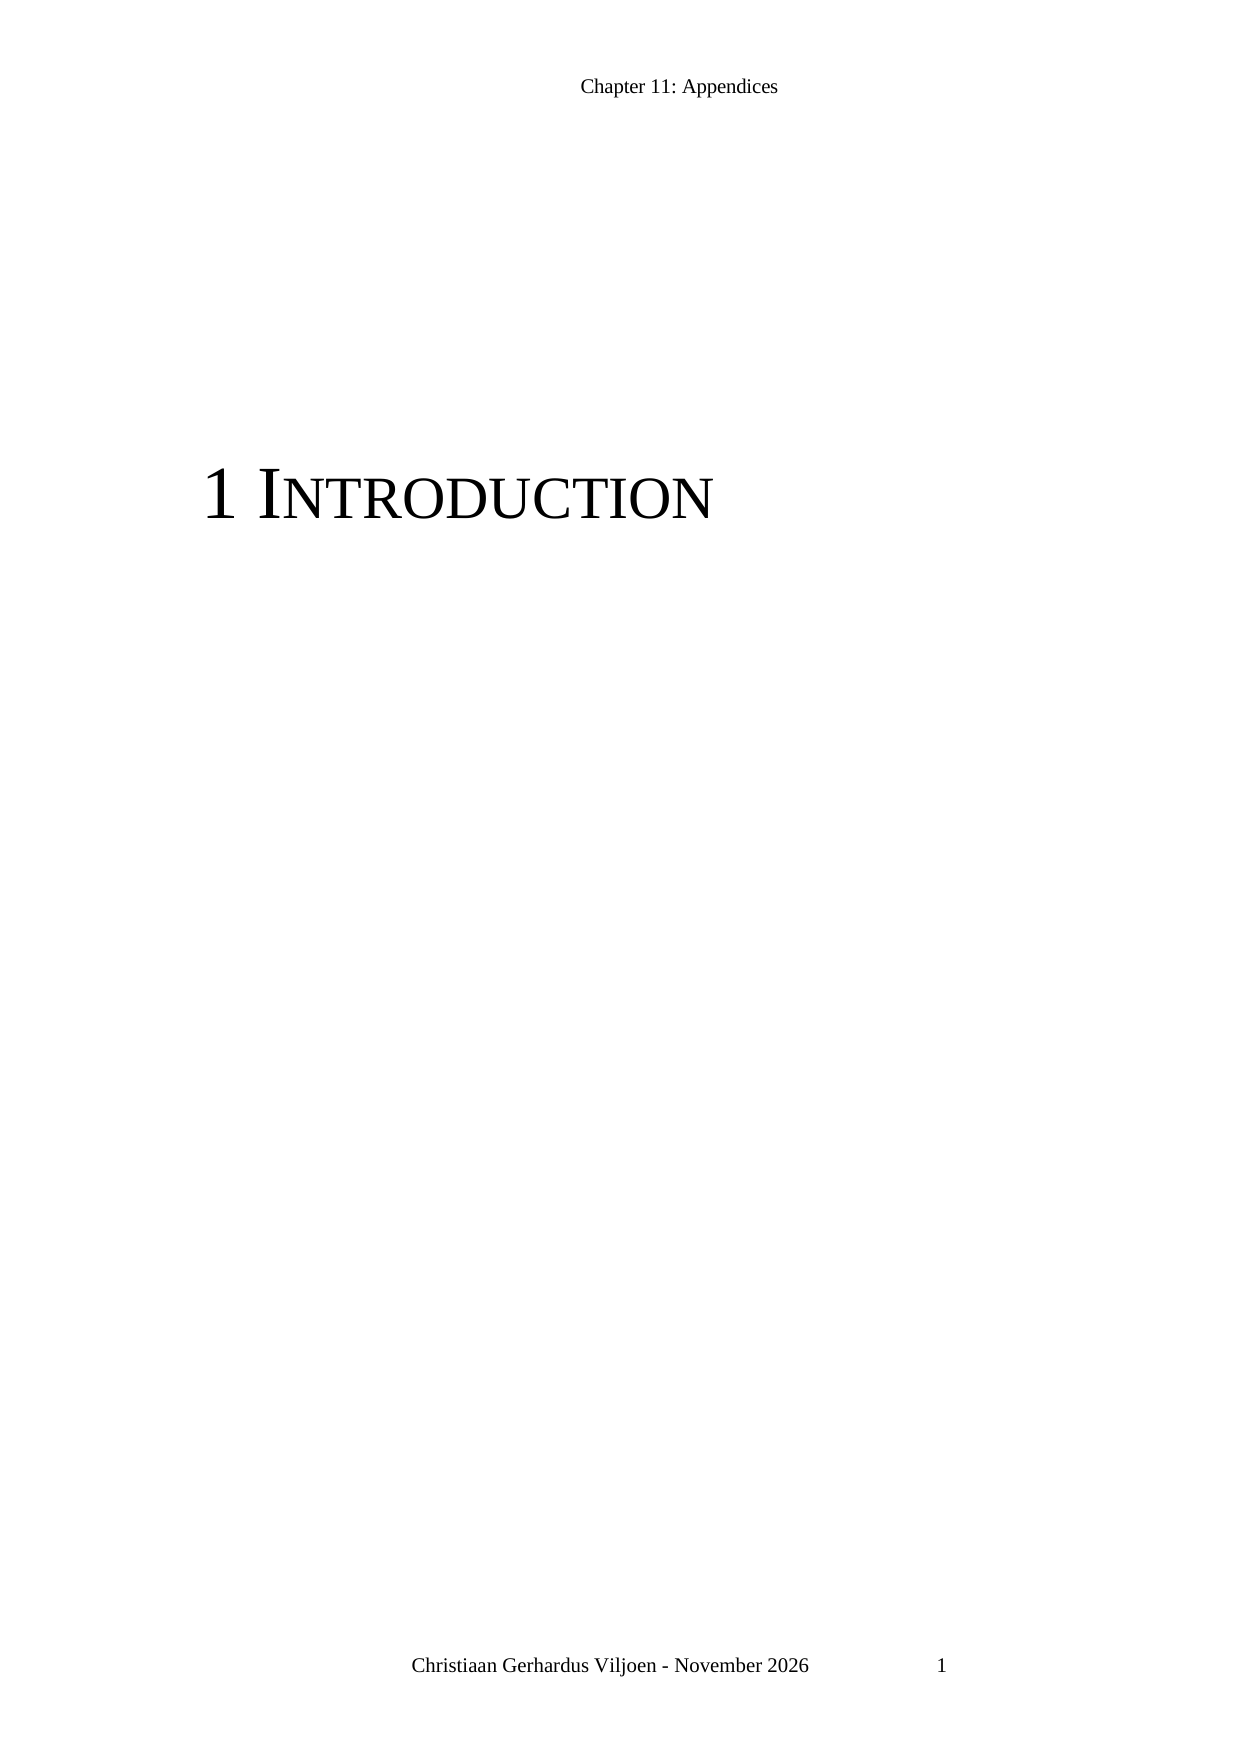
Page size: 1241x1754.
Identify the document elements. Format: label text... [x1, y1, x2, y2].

subtitle Introduction [201, 448, 1122, 534]
